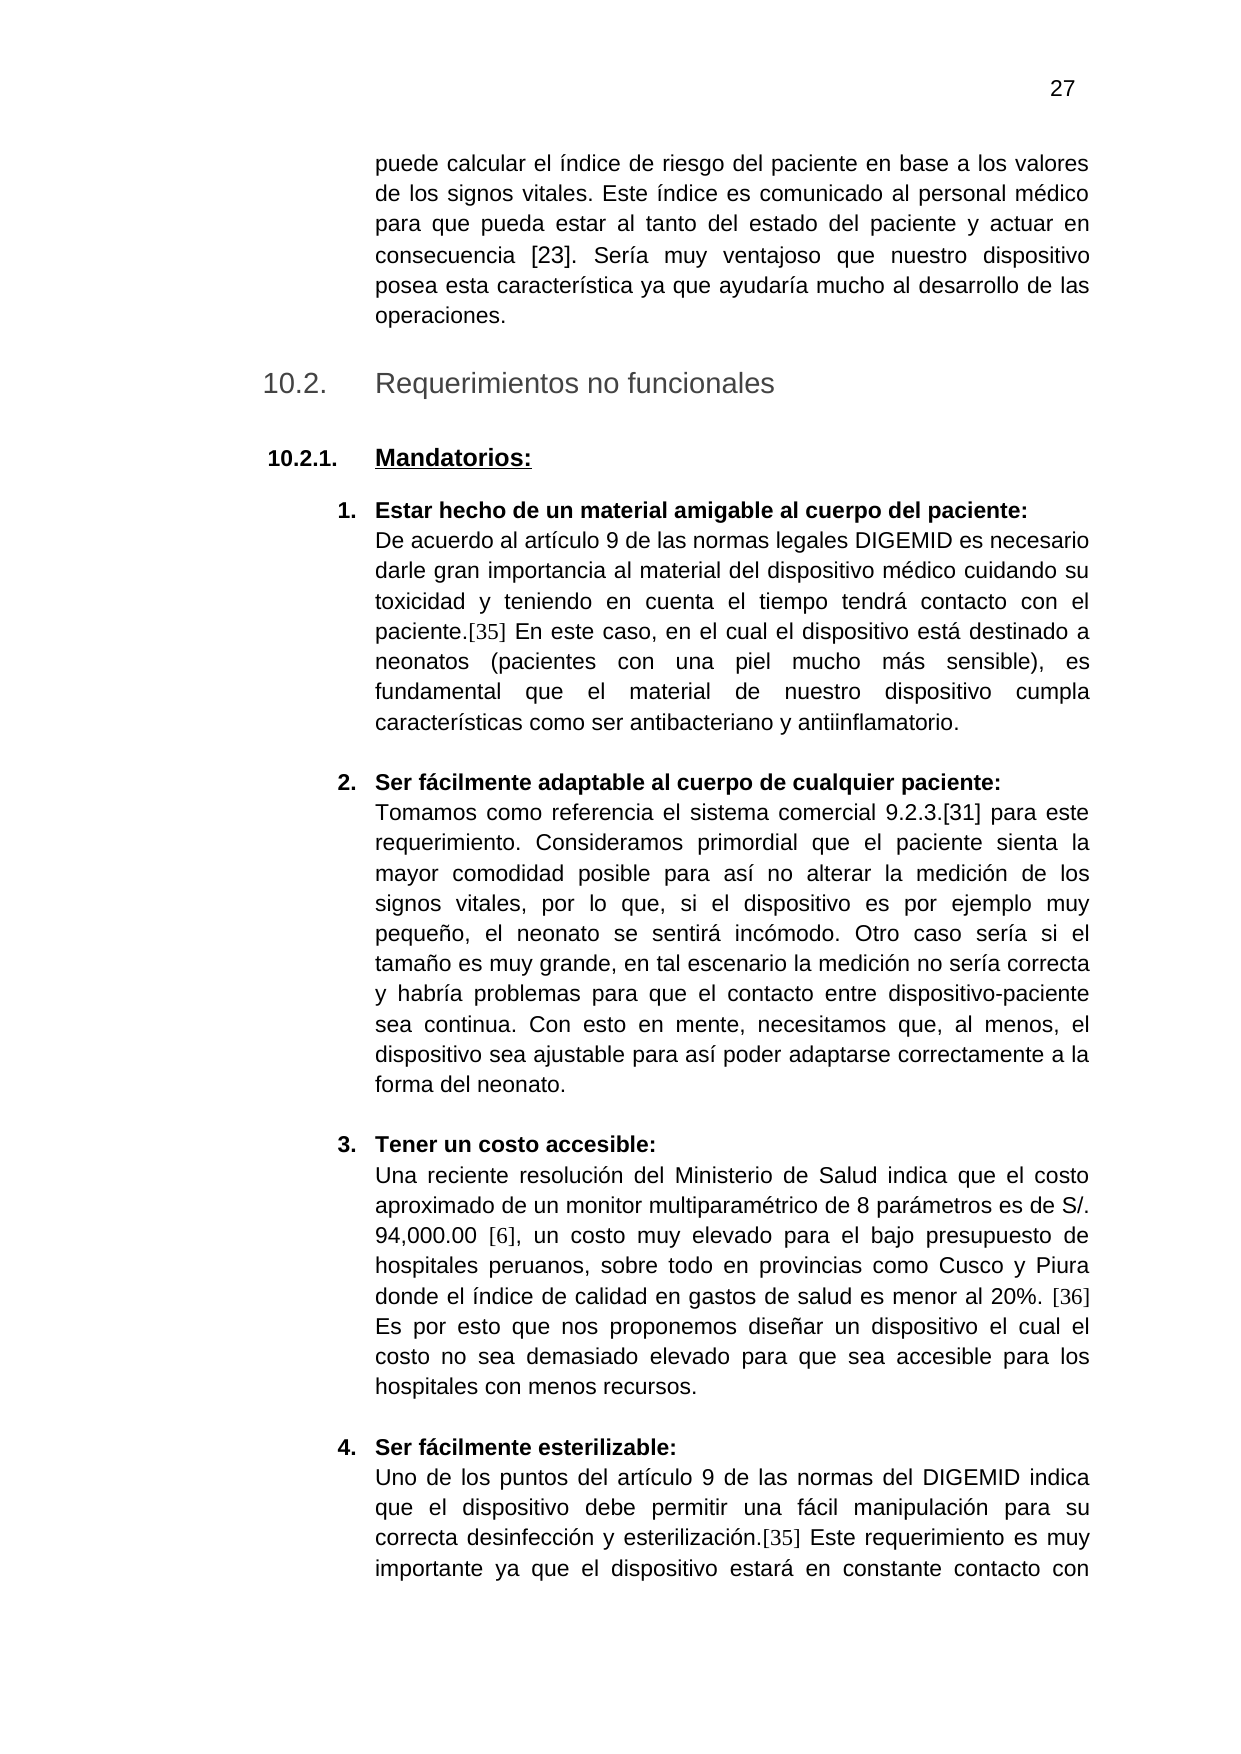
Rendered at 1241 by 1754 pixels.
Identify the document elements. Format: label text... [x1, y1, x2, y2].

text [375, 150, 1090, 329]
list Ser fácilmente adaptable al cuerpo de cualquier paciente: [337, 769, 1090, 795]
list Tener un costo accesible: [337, 1131, 1090, 1158]
list Estar hecho de un material amigable al cuerpo del paciente: [337, 497, 1090, 523]
text De acuerdo al artículo 9 de las normas legales DIGEMID es necesario darle gran importancia al material del dispositivo médico cuidando su toxicidad y teniendo en cuenta el tiempo tendrá contacto con el paciente.[35] En este caso, en el cual el dispositivo está destinado a neonatos (pacientes con una piel mucho más sensible), es fundamental que el material de nuestro dispositivo cumpla características como ser antibacteriano y antiinflamatorio. [375, 527, 1090, 735]
list Mandatorios: [337, 443, 1090, 472]
text Una reciente resolución del Ministerio de Salud indica que el costo aproximado de un monitor multiparamétrico de 8 parámetros es de S/. 94,000.00 [6], un costo muy elevado para el bajo presupuesto de hospitales peruanos, sobre todo en provincias como Cusco y Piura donde el índice de calidad en gastos de salud es menor al 20%. [36] Es por esto que nos proponemos diseñar un dispositivo el cual el costo no sea demasiado elevado para que sea accesible para los hospitales con menos recursos. [375, 1162, 1090, 1400]
text Tomamos como referencia el sistema comercial 9.2.3.[31] para este requerimiento. Consideramos primordial que el paciente sienta la mayor comodidad posible para así no alterar la medición de los signos vitales, por lo que, si el dispositivo es por ejemplo muy pequeño, el neonato se sentirá incómodo. Otro caso sería si el tamaño es muy grande, en tal escenario la medición no sería correcta y habría problemas para que el contacto entre dispositivo-paciente sea continua. Con esto en mente, necesitamos que, al menos, el dispositivo sea ajustable para así poder adaptarse correctamente a la forma del neonato. [375, 799, 1090, 1097]
subtitle Requerimientos no funcionales [262, 366, 1090, 399]
list Ser fácilmente esterilizable: [337, 1434, 1090, 1460]
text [375, 1464, 1090, 1581]
